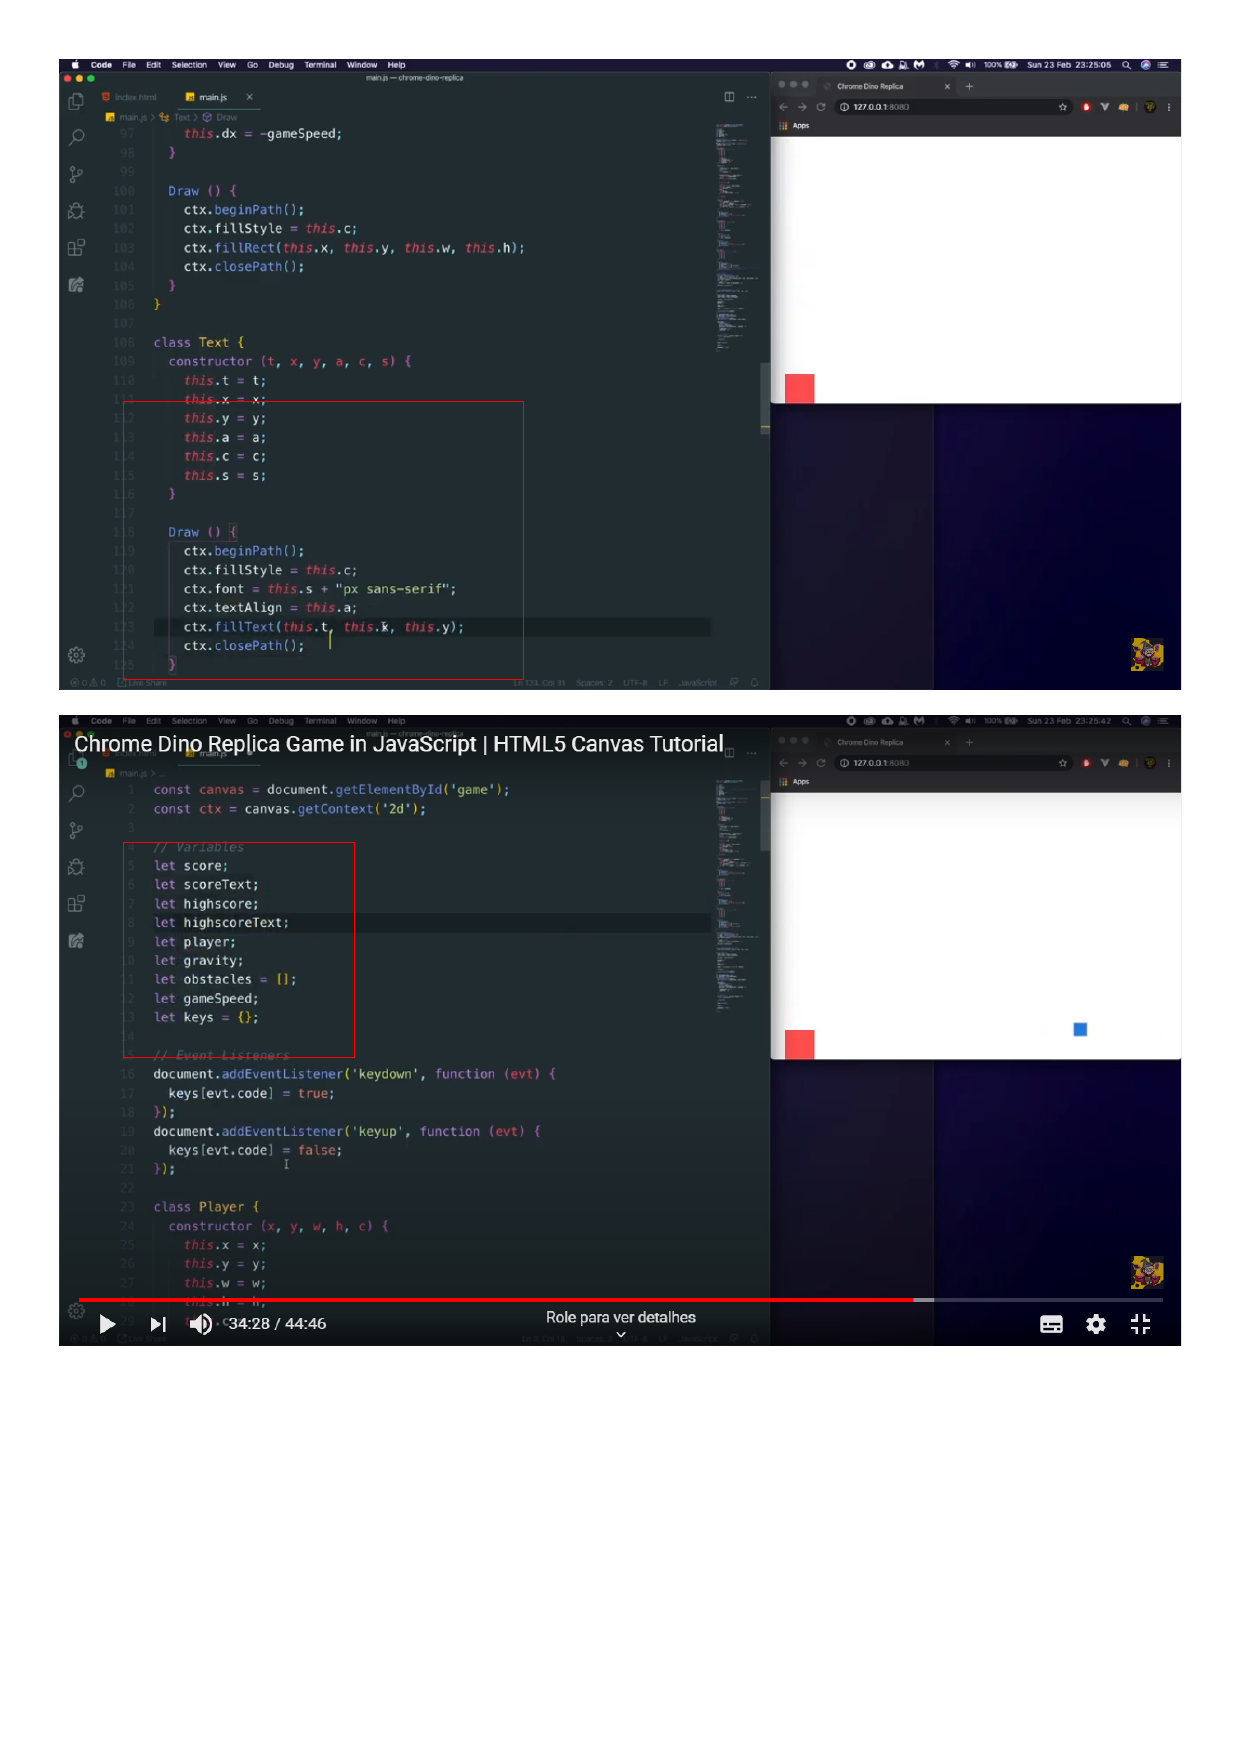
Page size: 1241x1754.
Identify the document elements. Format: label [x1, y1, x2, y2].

picture [59, 59, 1182, 690]
picture [59, 715, 1182, 1346]
